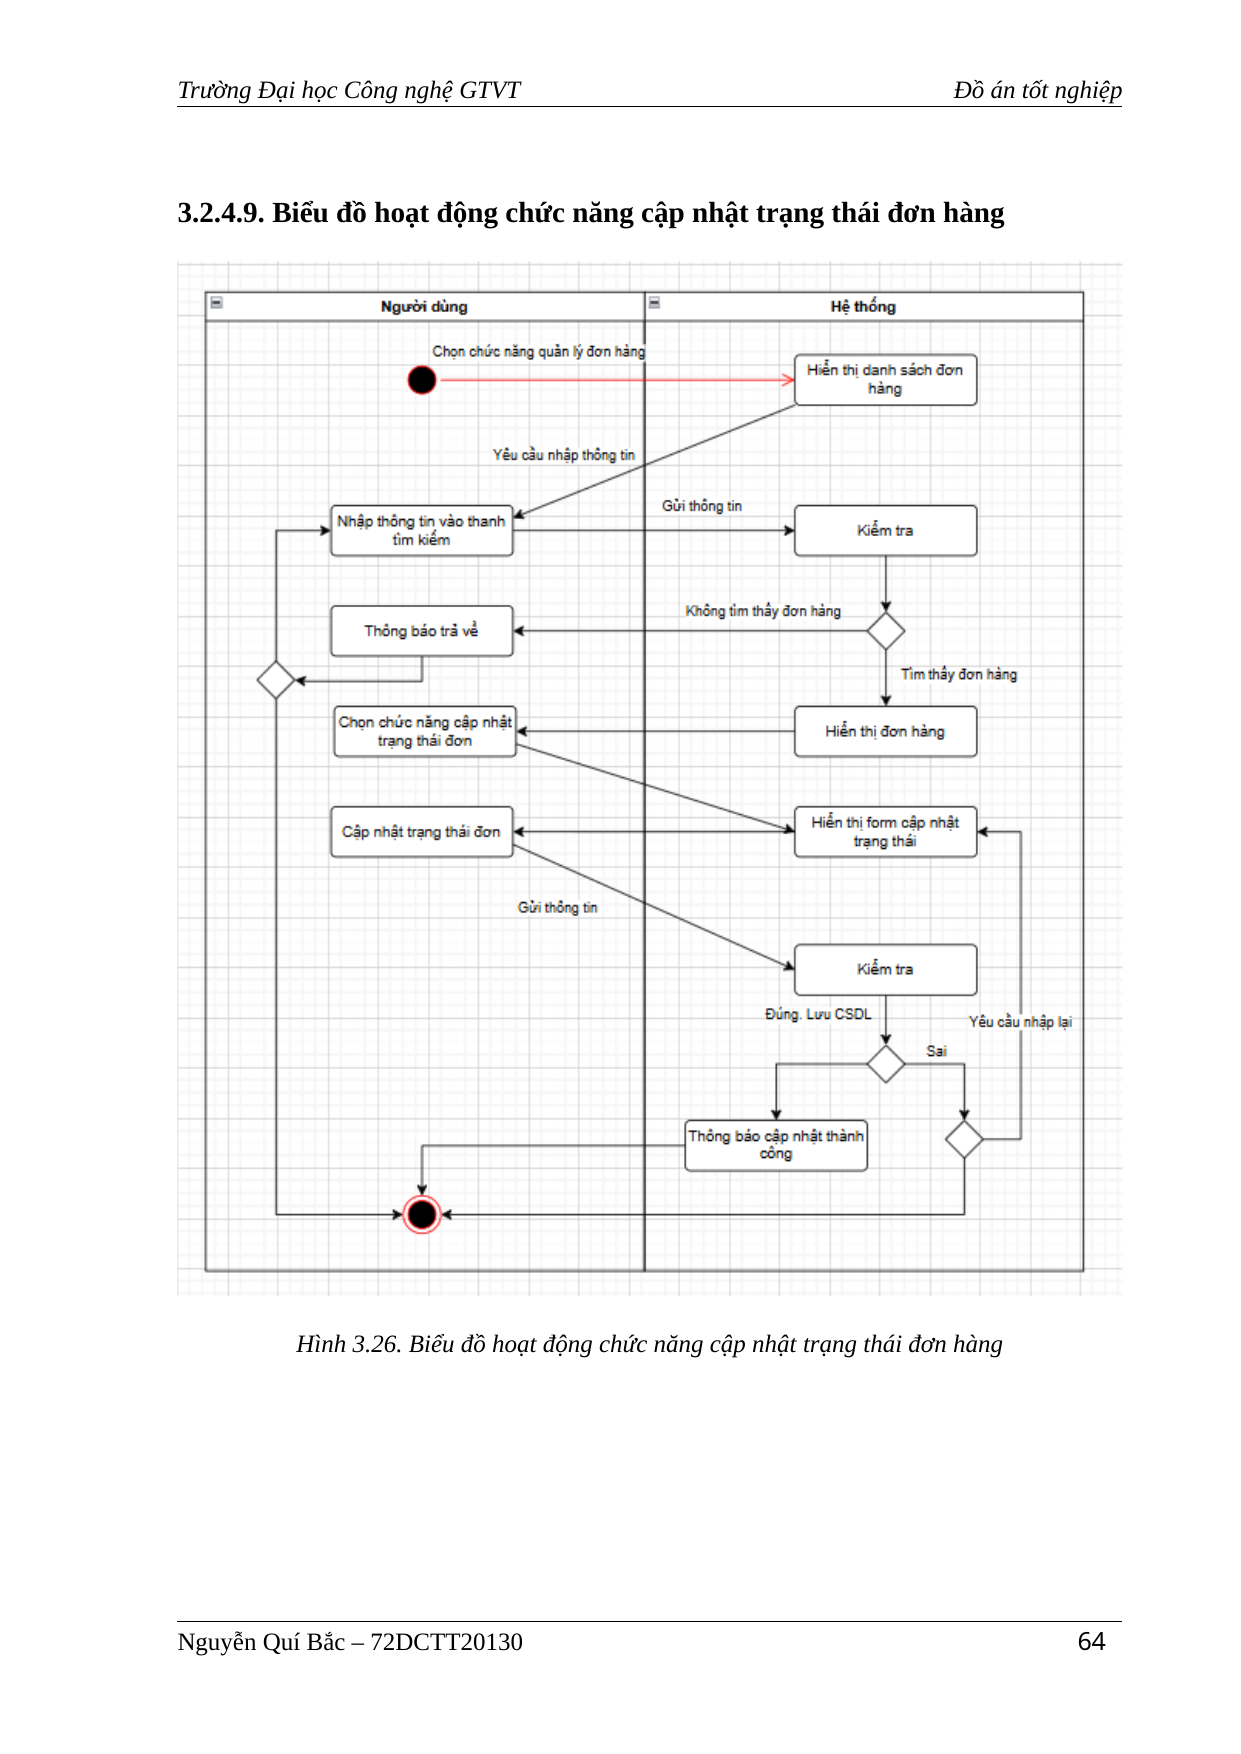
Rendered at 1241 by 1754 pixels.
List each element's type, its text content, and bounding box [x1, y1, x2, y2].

picture [177, 261, 1123, 1296]
text 3.2.4.9. Biểu đồ hoạt động chức năng cập nhật trạng thái đơn hàng [177, 195, 1122, 228]
subtitle Hình 3.26. Biểu đồ hoạt động chức năng cập nhật trạng thái đơn hàng [177, 1329, 1122, 1358]
